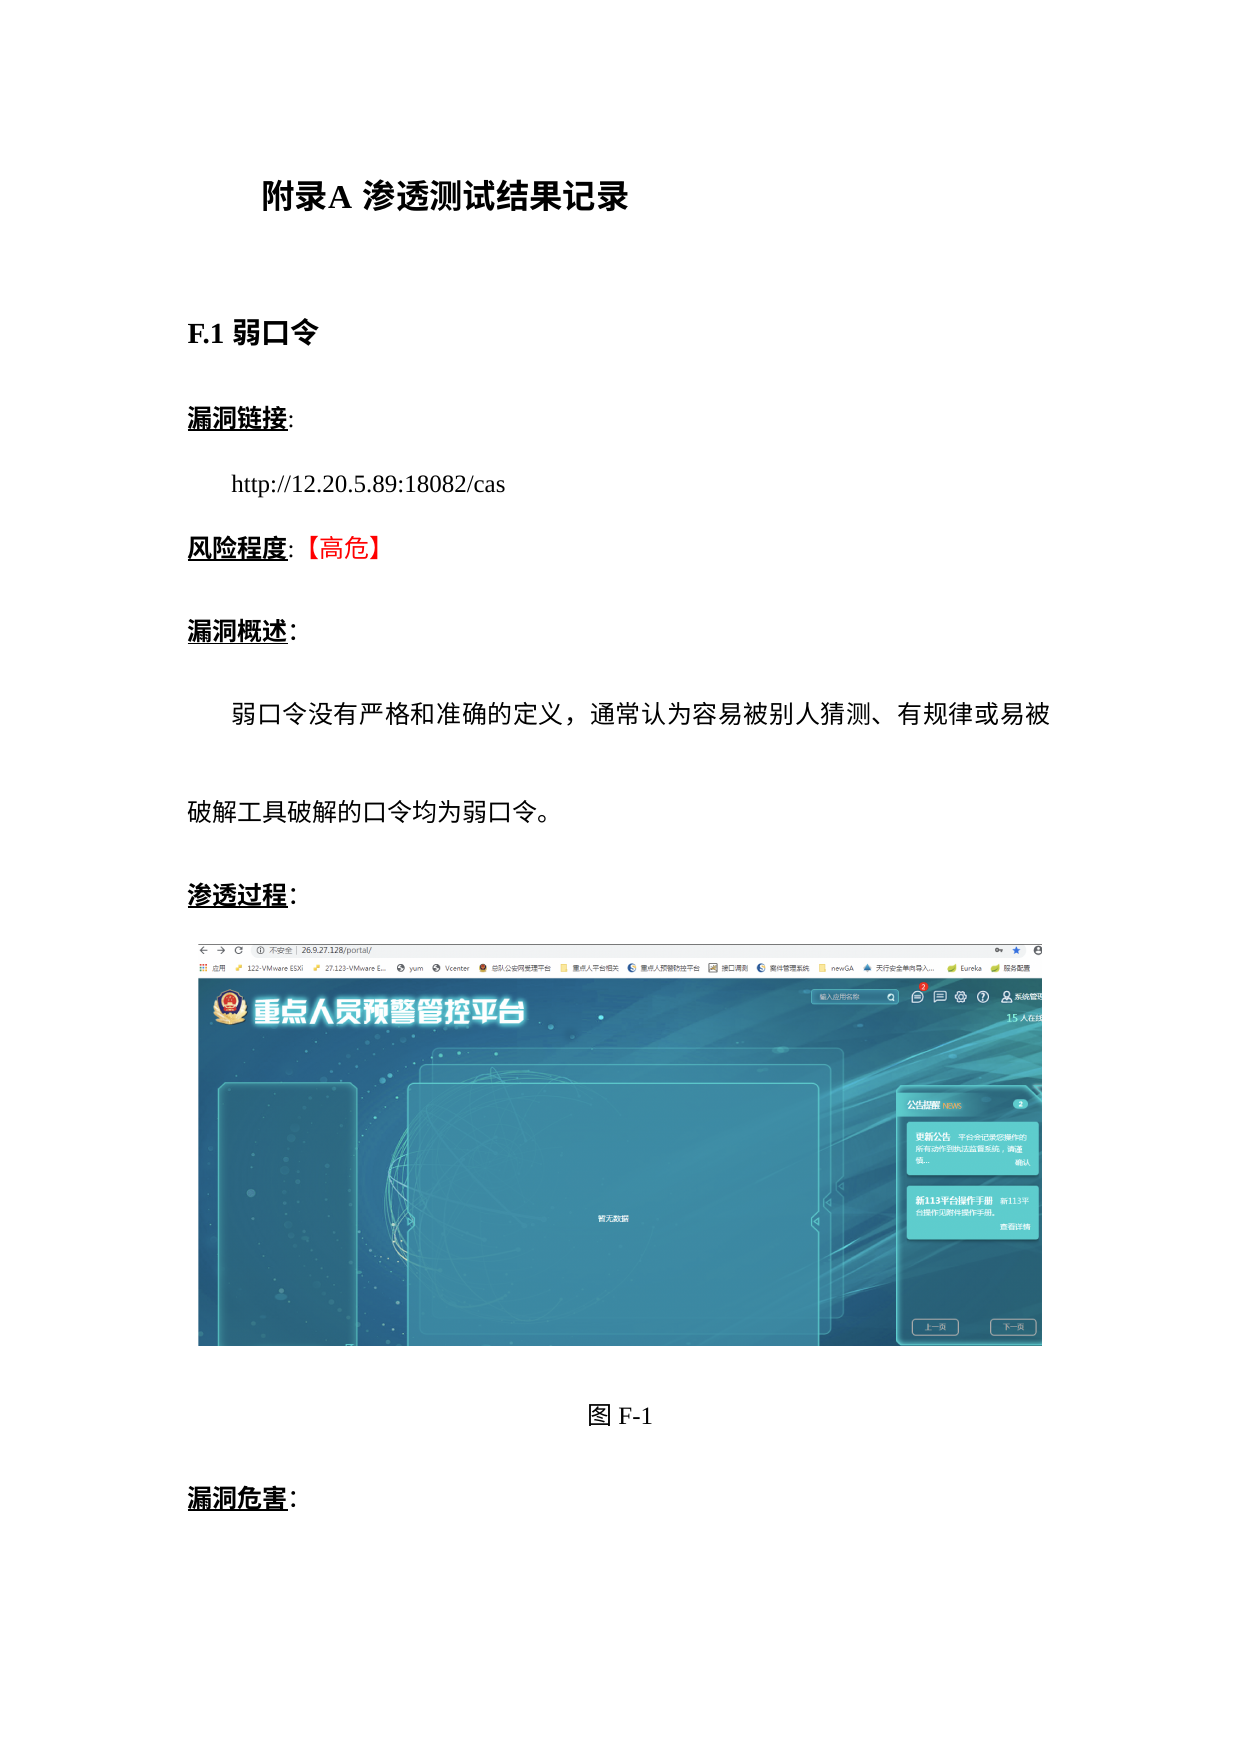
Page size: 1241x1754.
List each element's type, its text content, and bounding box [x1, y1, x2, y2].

text 图 F-1 [187, 1381, 1053, 1446]
text 风险程度:【高危】 [187, 514, 1053, 579]
list F.1 弱口令 [187, 298, 1053, 363]
text 弱口令没有严格和准确的定义，通常认为容易被别人猜测、有规律或易被破解工具破解的口令均为弱口令。 [187, 680, 1053, 843]
text 漏洞链接: [187, 384, 1053, 449]
text 渗透过程： [187, 861, 1053, 926]
text 渗透测试结果记录 [261, 162, 1053, 227]
text http://12.20.5.89:18082/cas [187, 467, 1053, 500]
text 漏洞概述： [187, 597, 1053, 662]
picture [198, 944, 1042, 1346]
text 漏洞危害： [187, 1464, 1053, 1529]
